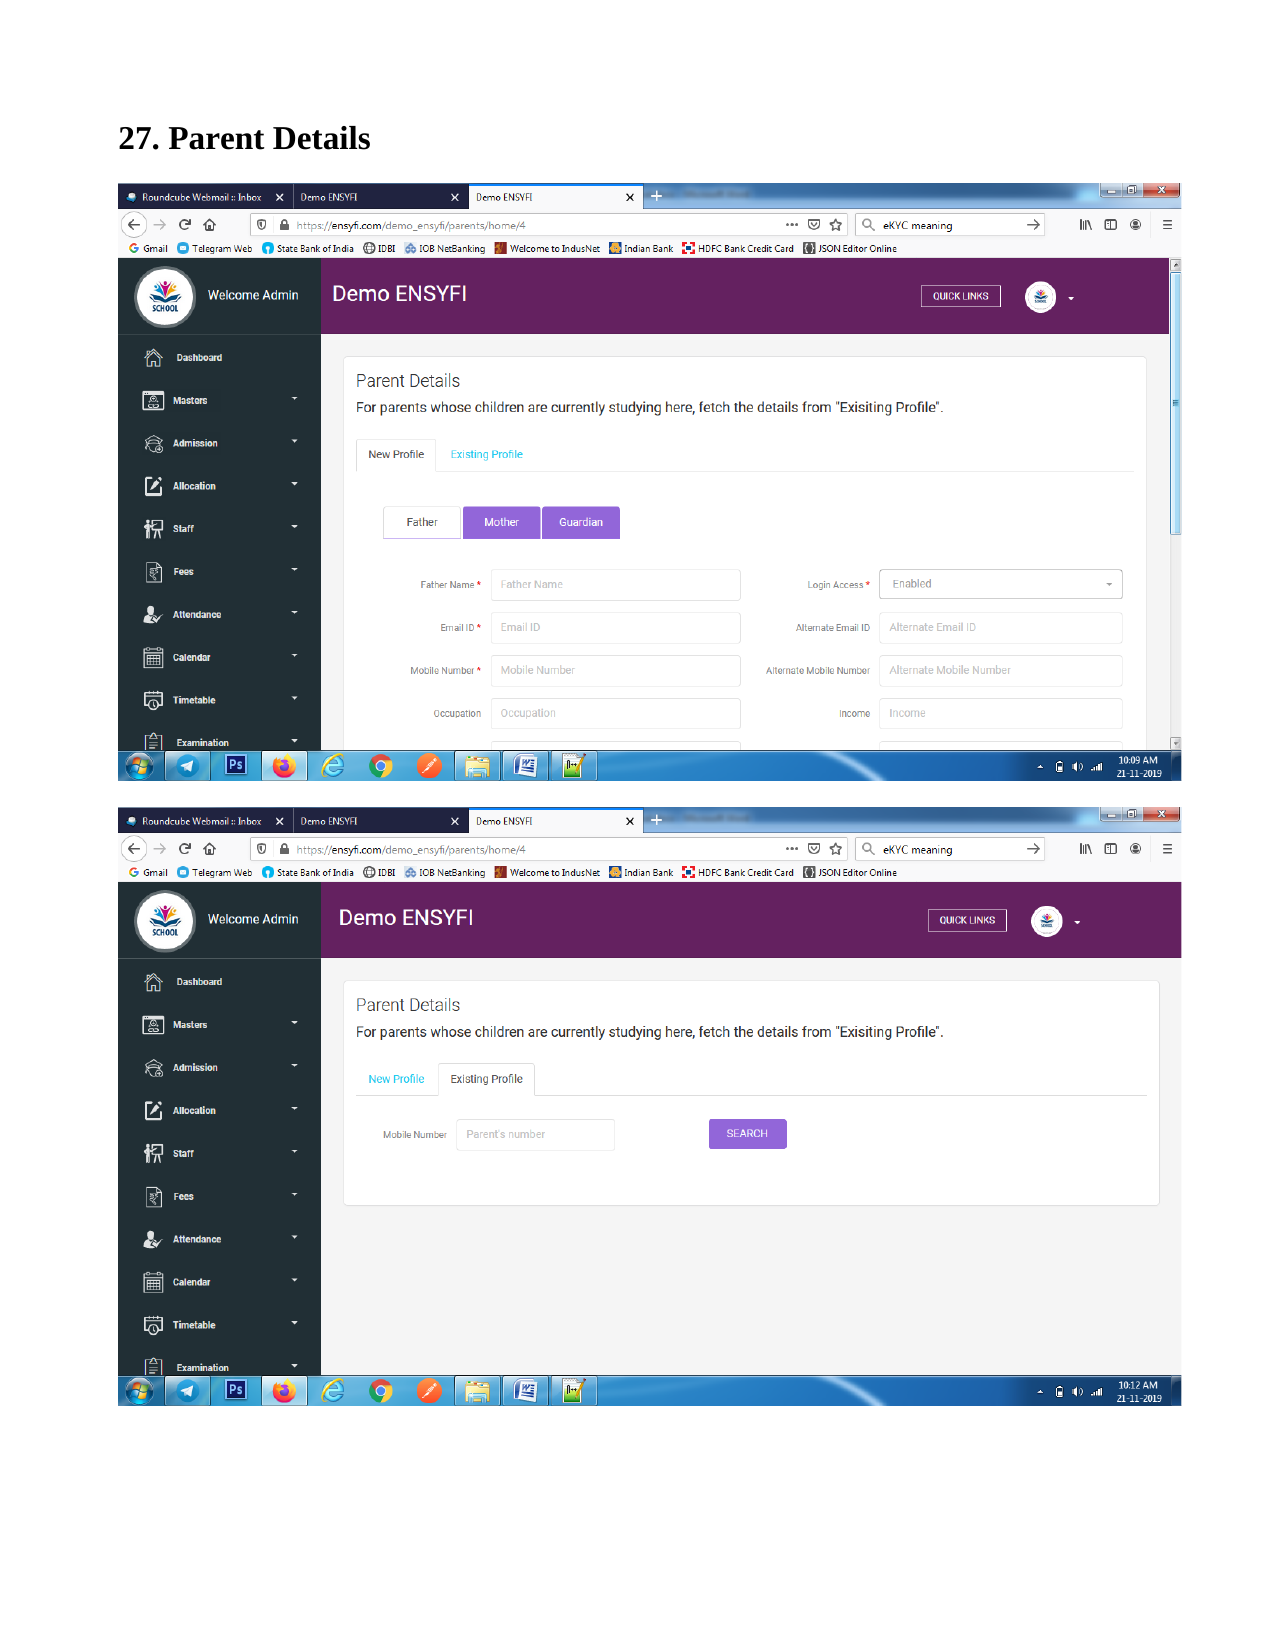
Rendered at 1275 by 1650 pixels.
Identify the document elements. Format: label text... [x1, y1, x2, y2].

text 27. Parent Details [118, 118, 1181, 157]
picture [118, 183, 1182, 781]
picture [118, 807, 1182, 1406]
